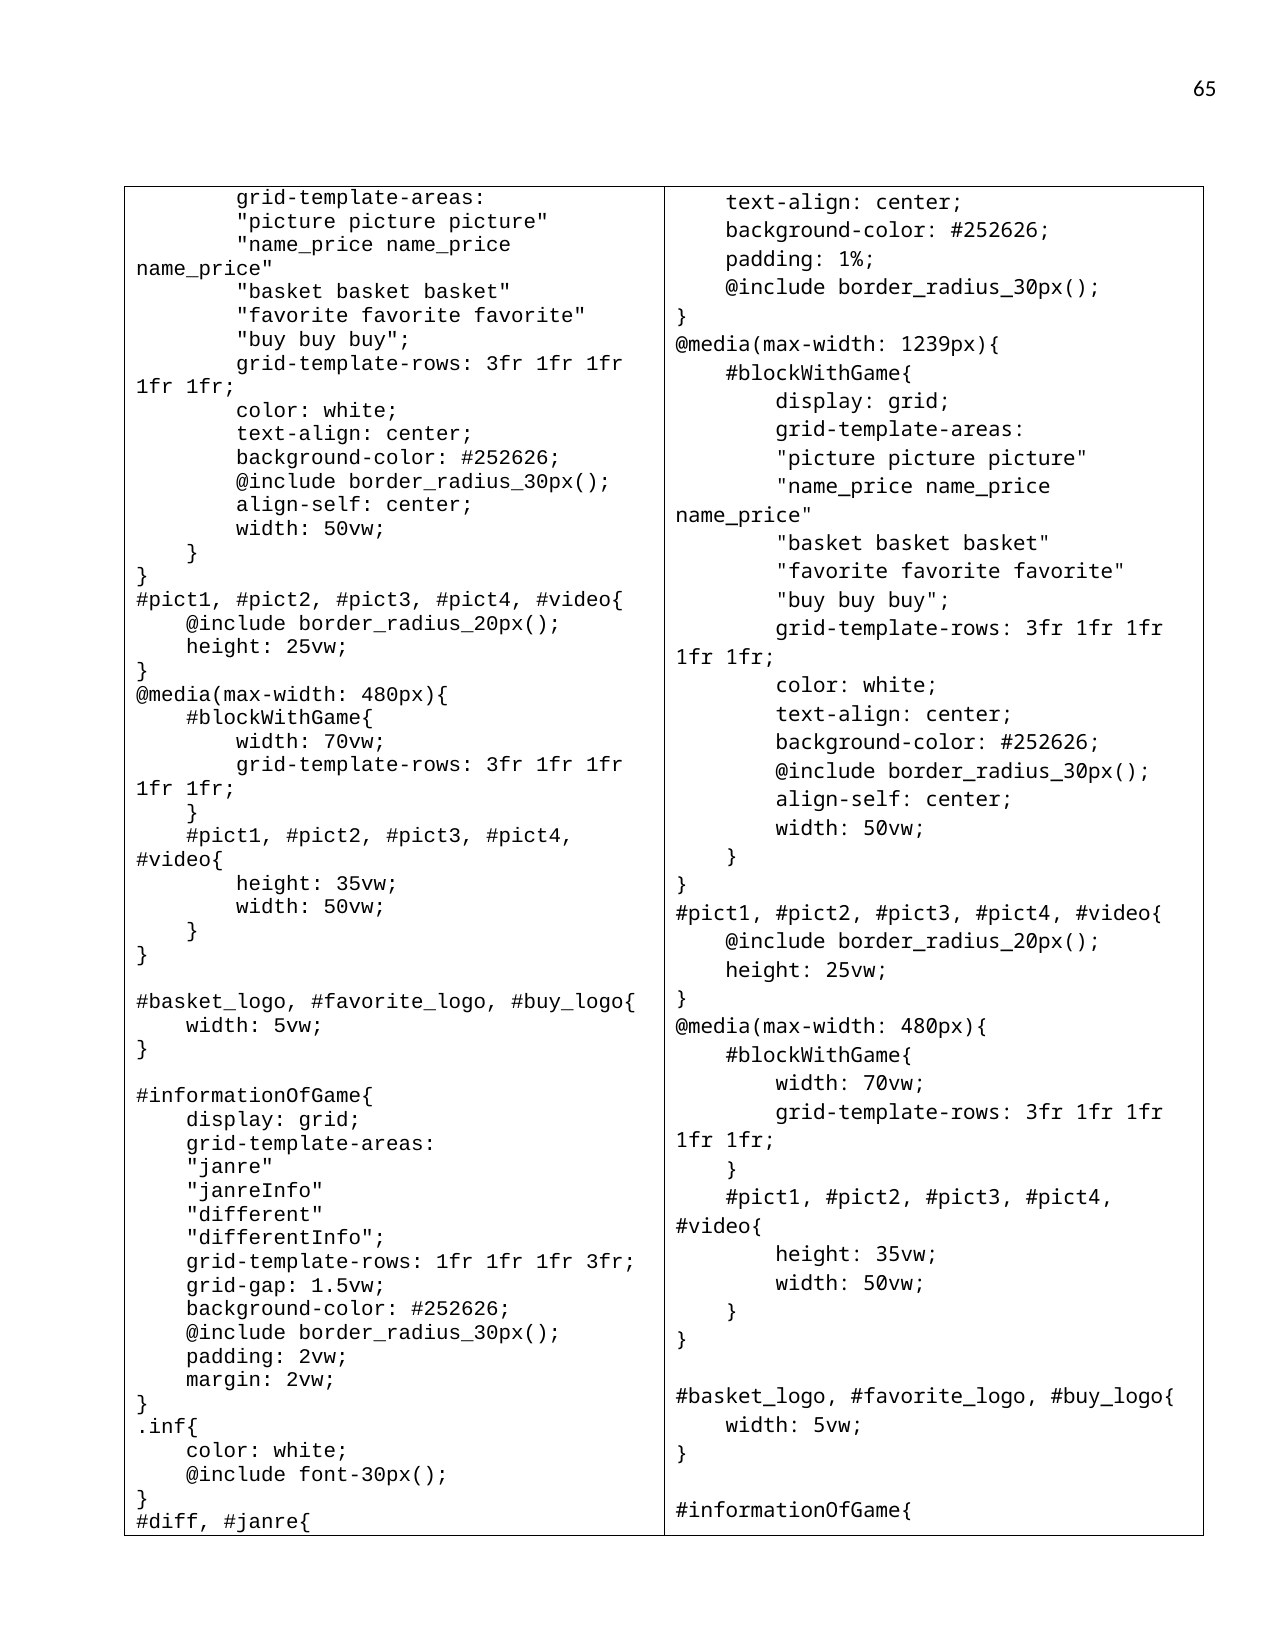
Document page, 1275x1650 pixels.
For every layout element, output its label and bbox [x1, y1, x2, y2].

table_header [665, 187, 1203, 1535]
table_header [125, 187, 664, 1535]
